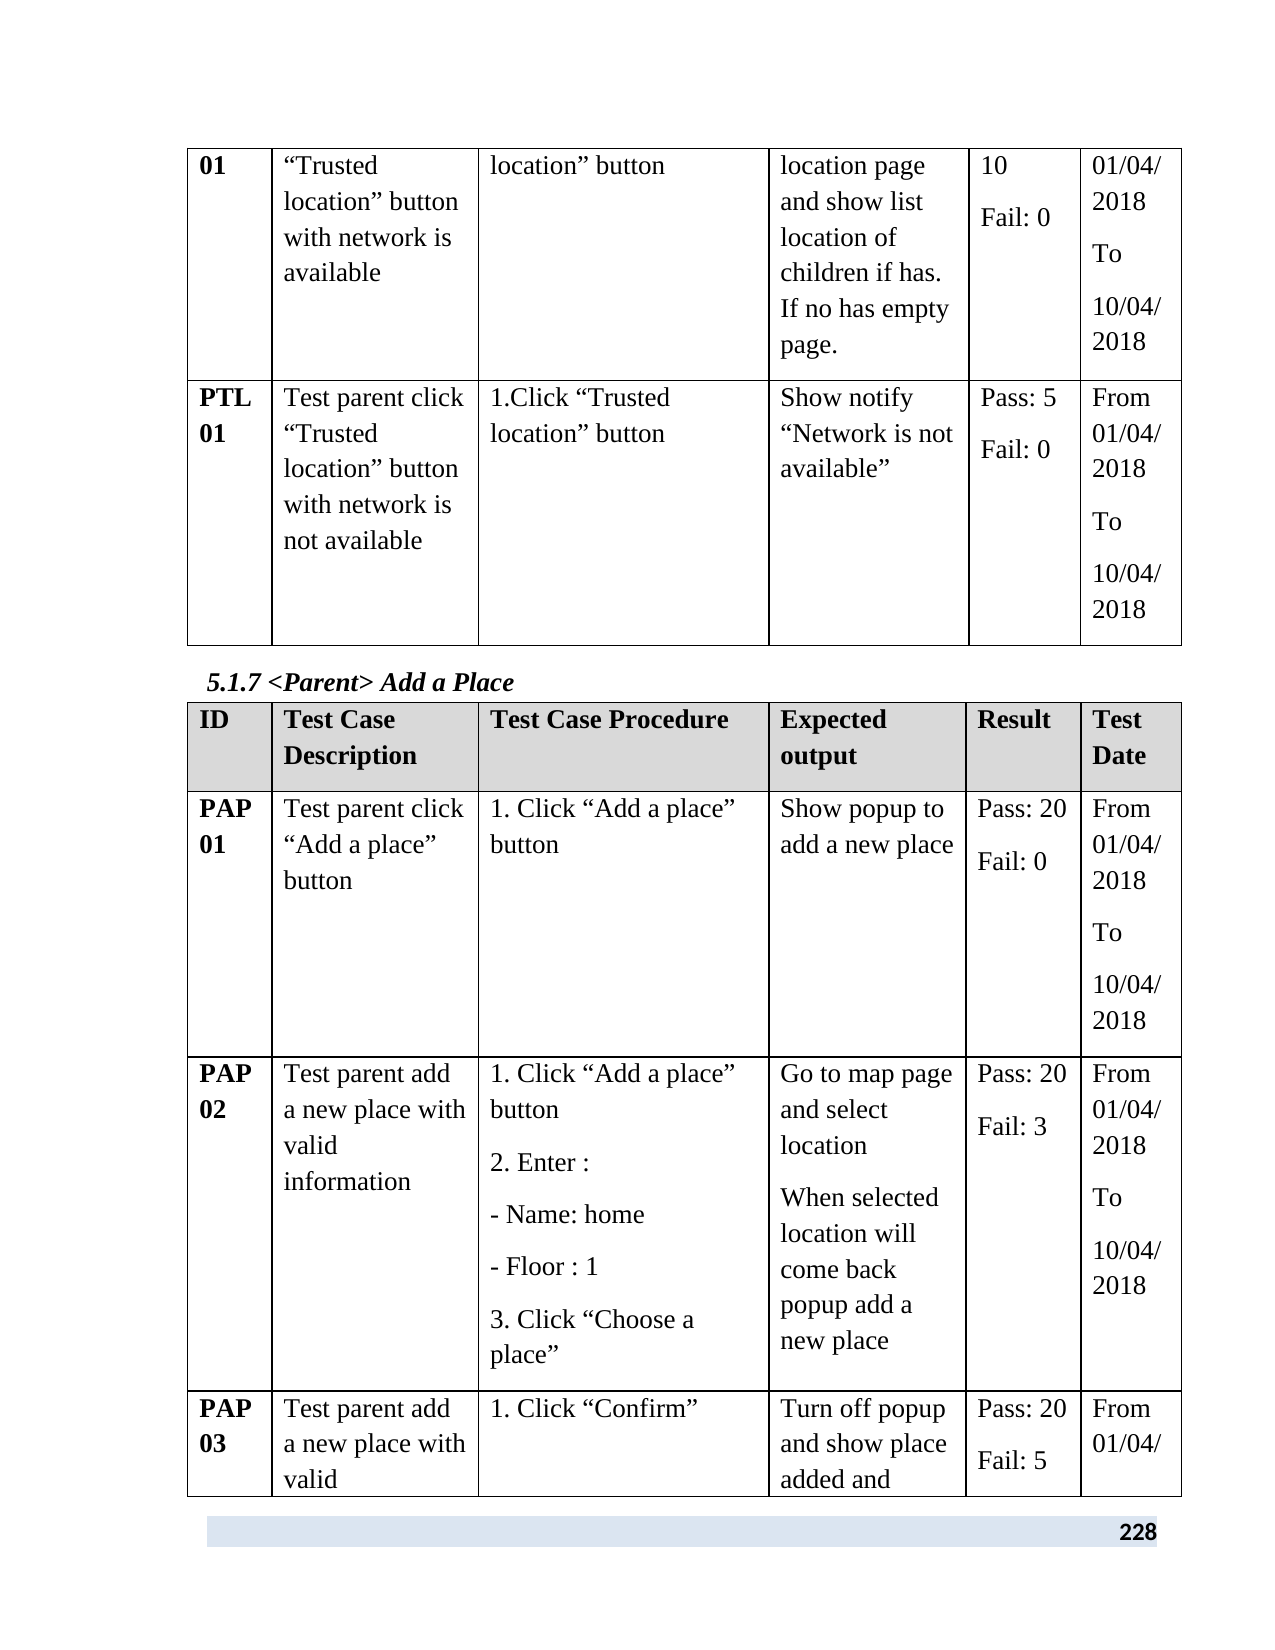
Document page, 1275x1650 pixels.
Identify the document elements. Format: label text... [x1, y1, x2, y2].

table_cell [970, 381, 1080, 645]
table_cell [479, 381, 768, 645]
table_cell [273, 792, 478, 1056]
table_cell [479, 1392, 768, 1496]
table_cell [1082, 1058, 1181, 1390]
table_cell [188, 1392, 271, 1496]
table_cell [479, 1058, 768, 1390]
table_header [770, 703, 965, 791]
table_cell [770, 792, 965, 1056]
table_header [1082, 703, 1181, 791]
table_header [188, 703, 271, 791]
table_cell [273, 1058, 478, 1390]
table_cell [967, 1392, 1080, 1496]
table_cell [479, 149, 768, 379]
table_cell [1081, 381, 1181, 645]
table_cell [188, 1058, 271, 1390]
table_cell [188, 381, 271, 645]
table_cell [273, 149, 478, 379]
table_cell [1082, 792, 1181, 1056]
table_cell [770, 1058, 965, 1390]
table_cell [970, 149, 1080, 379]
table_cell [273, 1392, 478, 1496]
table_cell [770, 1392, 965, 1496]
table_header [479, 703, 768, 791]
subtitle 5.1.7 <Parent> Add a Place [207, 667, 1157, 698]
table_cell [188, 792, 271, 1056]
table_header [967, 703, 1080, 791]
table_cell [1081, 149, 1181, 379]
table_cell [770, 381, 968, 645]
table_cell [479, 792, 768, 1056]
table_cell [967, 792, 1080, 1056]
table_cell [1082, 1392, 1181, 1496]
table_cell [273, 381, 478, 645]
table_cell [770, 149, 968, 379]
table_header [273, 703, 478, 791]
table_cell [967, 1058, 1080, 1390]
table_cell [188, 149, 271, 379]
